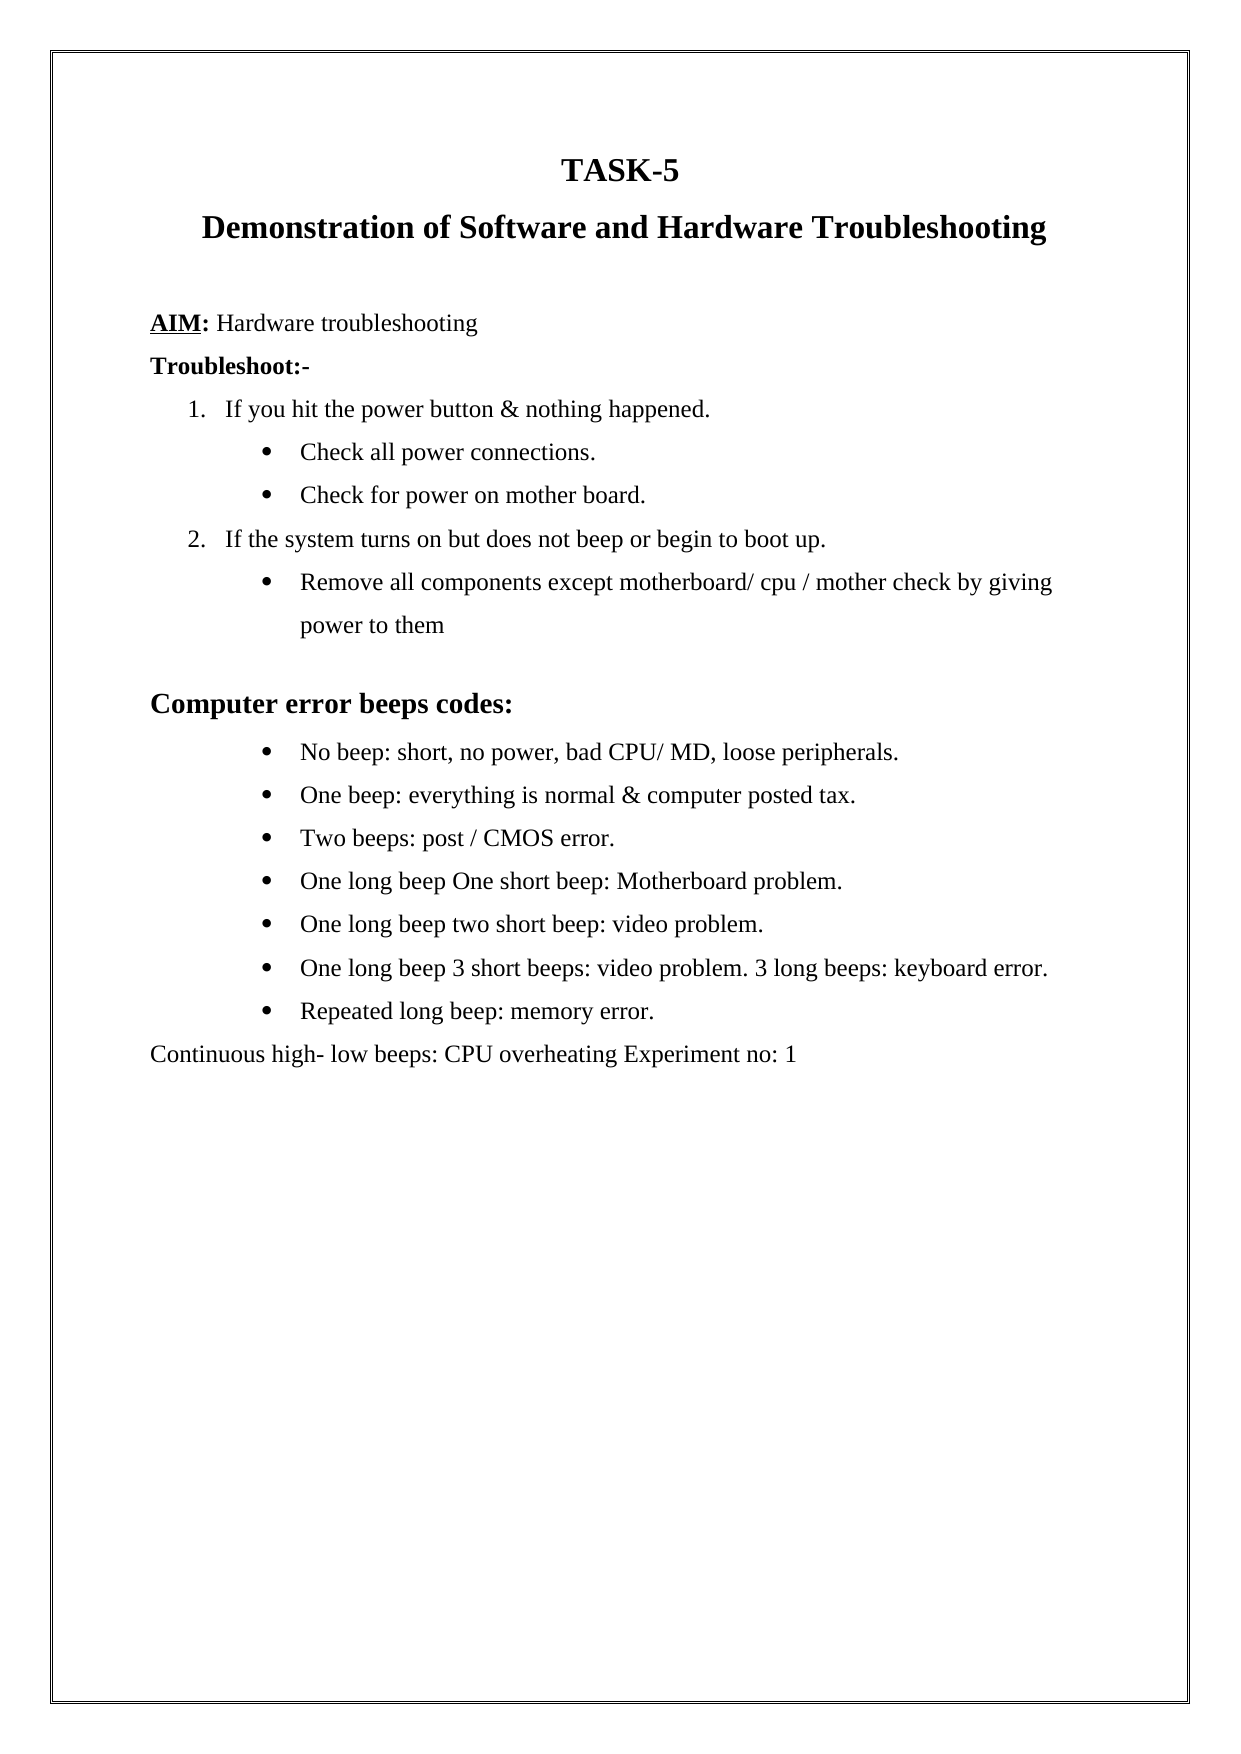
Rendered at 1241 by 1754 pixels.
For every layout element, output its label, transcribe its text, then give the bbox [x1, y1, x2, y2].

list If you hit the power button & nothing happened. [187, 394, 1090, 423]
list Check for power on mother board. [262, 481, 1090, 509]
text TASK-5 [150, 150, 1090, 188]
list One long beep 3 short beeps: video problem. 3 long beeps: keyboard error. [262, 953, 1090, 981]
list Check all power connections. [262, 437, 1090, 466]
text Troubleshoot:- [150, 351, 1090, 380]
list One long beep One short beep: Motherboard problem. [262, 866, 1090, 895]
text Computer error beeps codes: [150, 687, 1090, 720]
list Remove all components except motherboard/ cpu / mother check by giving power to them [262, 567, 1090, 639]
text Continuous high- low beeps: CPU overheating Experiment no: 1 [150, 1039, 1090, 1068]
list One long beep two short beep: video problem. [262, 909, 1090, 938]
list One beep: everything is normal & computer posted tax. [262, 780, 1090, 809]
text AIM: Hardware troubleshooting [150, 308, 1090, 337]
list No beep: short, no power, bad CPU/ MD, loose peripherals. [262, 737, 1090, 766]
text Demonstration of Software and Hardware Troubleshooting [150, 207, 1090, 246]
list Two beeps: post / CMOS error. [262, 823, 1090, 852]
list Repeated long beep: memory error. [262, 996, 1090, 1024]
list If the system turns on but does not beep or begin to boot up. [187, 524, 1090, 552]
